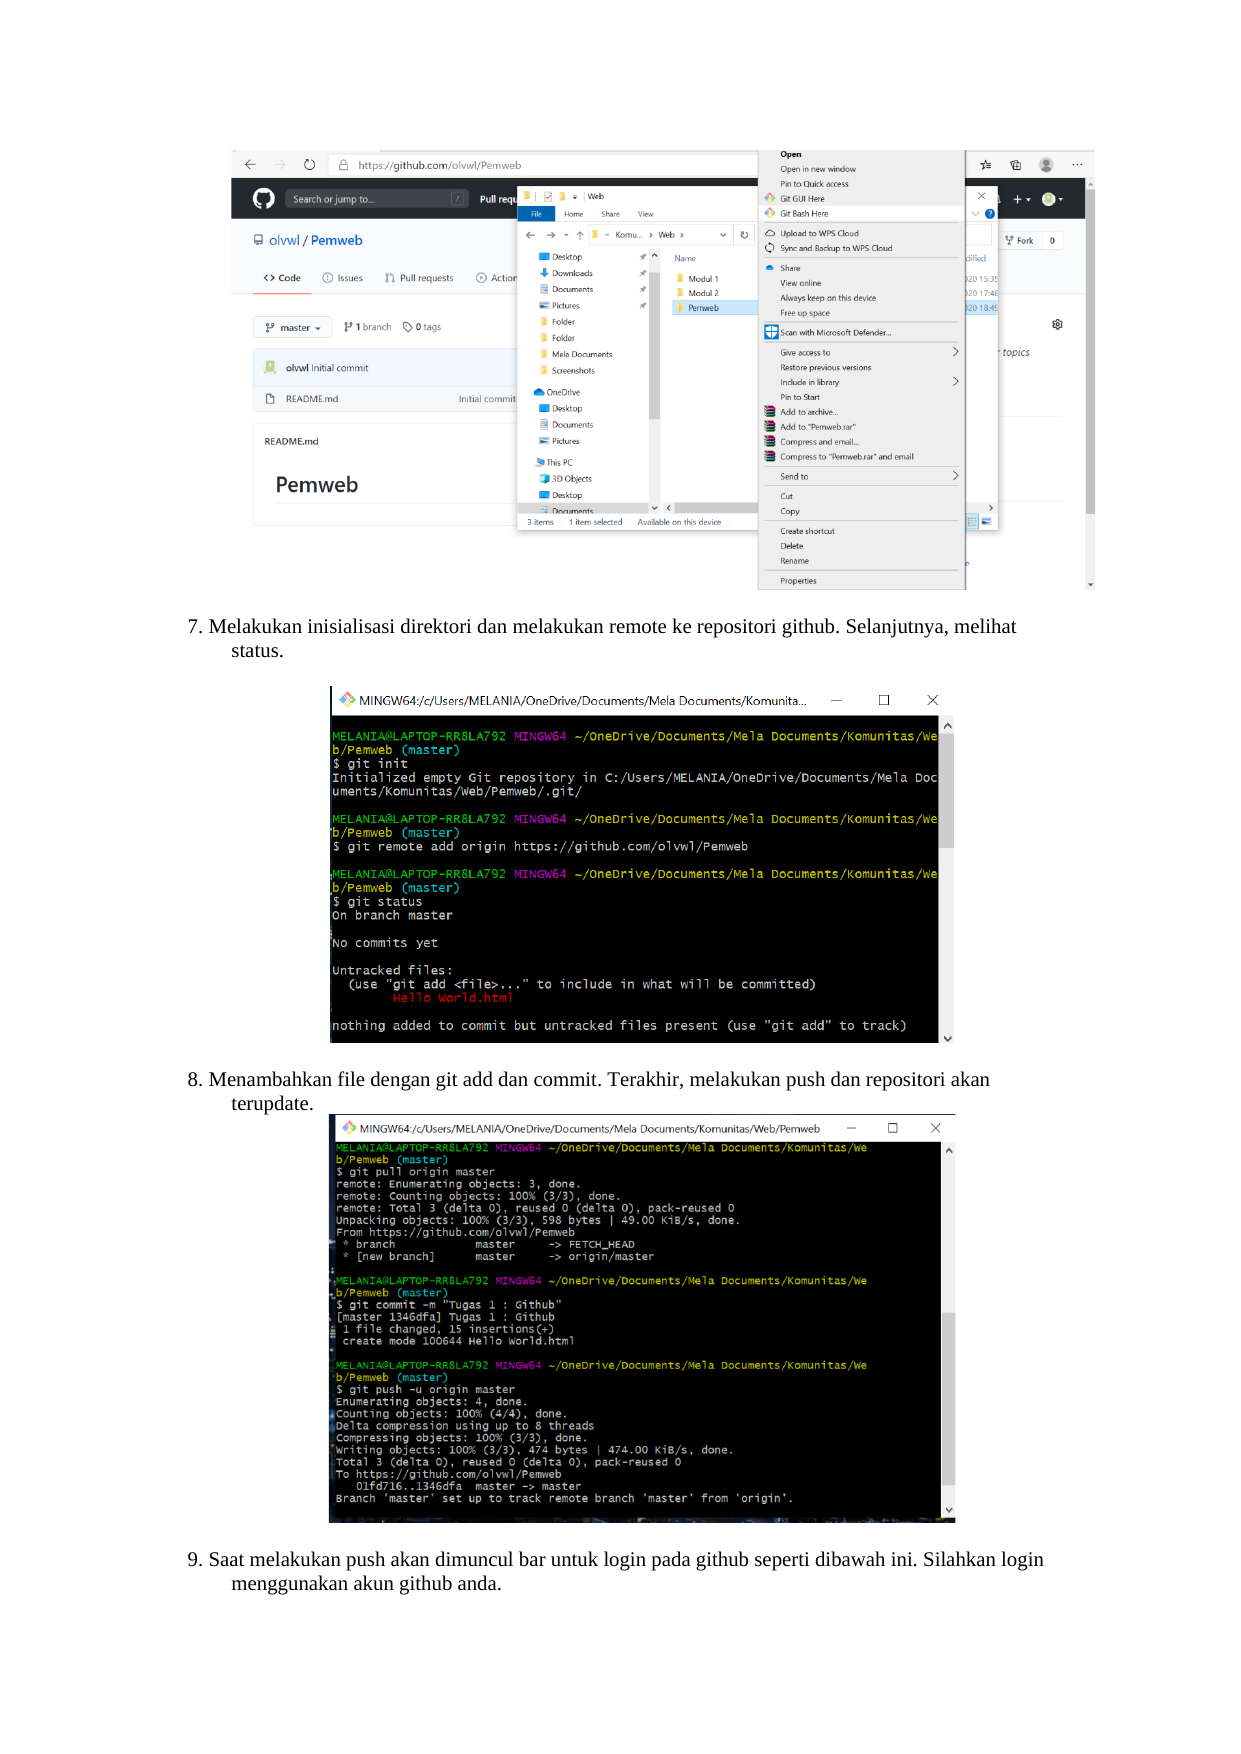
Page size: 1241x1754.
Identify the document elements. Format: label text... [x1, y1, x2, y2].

picture [231, 150, 1096, 590]
picture [328, 1114, 956, 1523]
list Melakukan inisialisasi direktori dan melakukan remote ke repositori github. Selanjutnya, melihat status. [187, 614, 1053, 662]
list Menambahkan file dengan git add dan commit. Terakhir, melakukan push dan repositori akan terupdate. [187, 1067, 1053, 1115]
list Saat melakukan push akan dimuncul bar untuk login pada github seperti dibawah ini. Silahkan login menggunakan akun github anda. [187, 1546, 1053, 1594]
picture [330, 686, 954, 1043]
